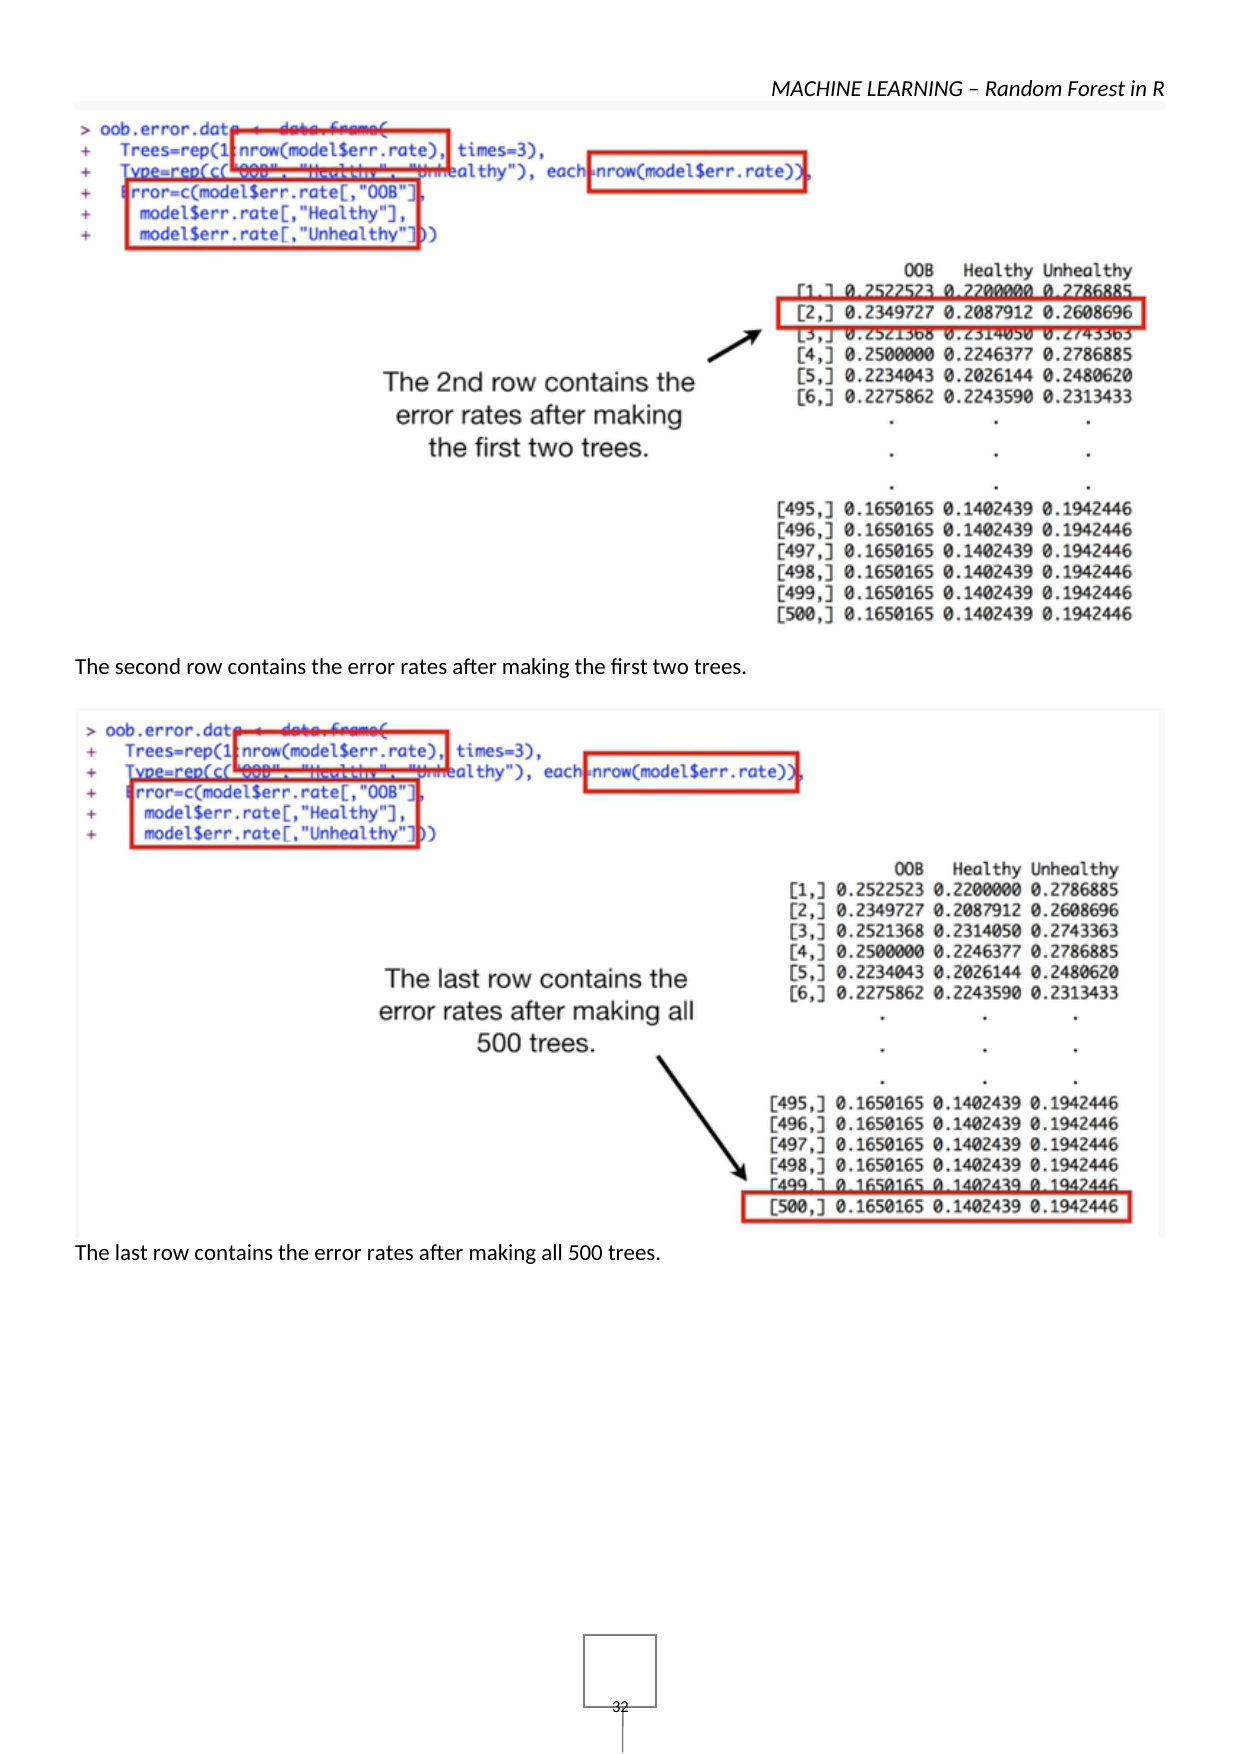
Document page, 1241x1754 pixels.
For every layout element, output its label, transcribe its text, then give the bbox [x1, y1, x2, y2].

picture [75, 708, 1166, 1238]
picture [75, 101, 1166, 652]
text The second row contains the error rates after making the first two trees. [75, 652, 1165, 680]
text The last row contains the error rates after making all 500 trees. [75, 1238, 1165, 1266]
